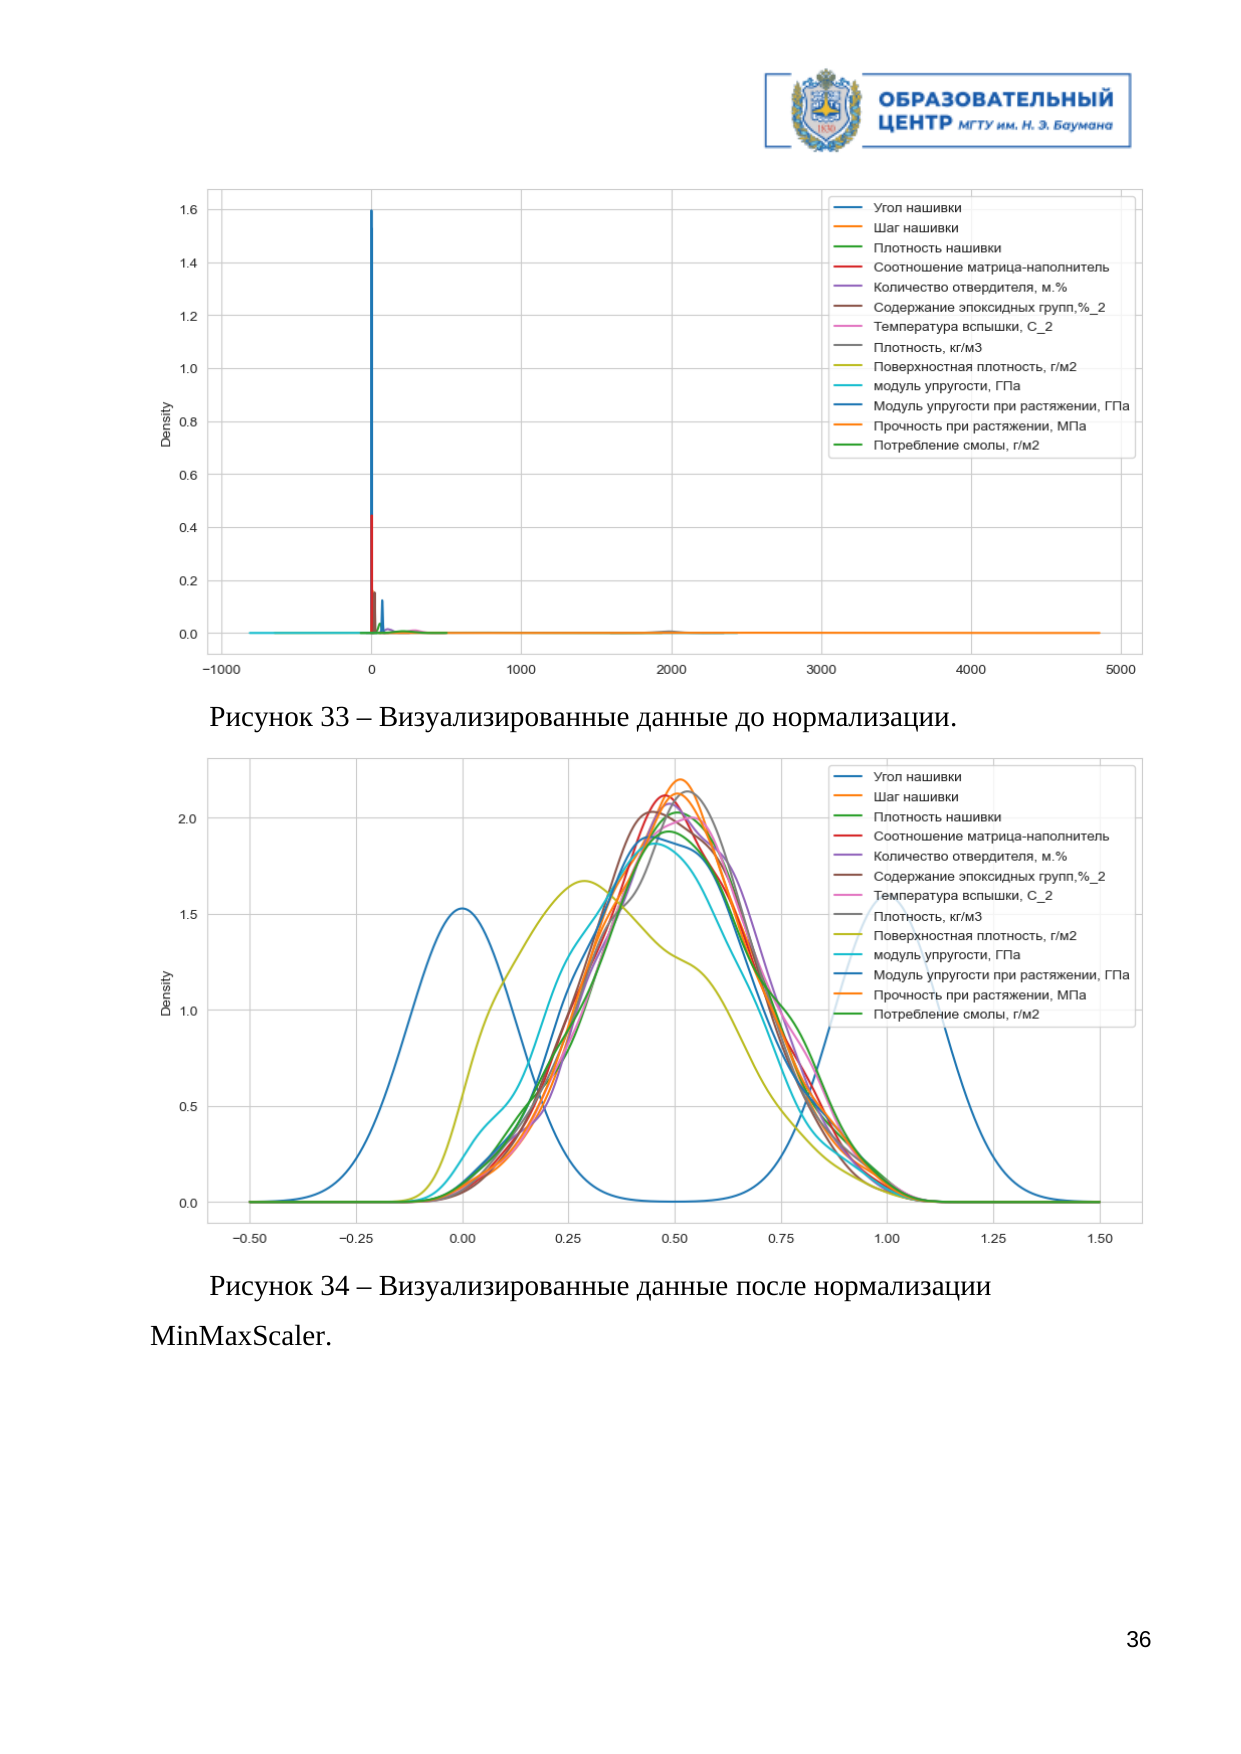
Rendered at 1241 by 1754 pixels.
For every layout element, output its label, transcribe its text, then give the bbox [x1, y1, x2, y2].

text Рисунок 33 – Визуализированные данные до нормализации. [150, 699, 1151, 733]
picture [150, 180, 1152, 686]
picture [734, 45, 1182, 168]
text Рисунок 34 – Визуализированные данные после нормализации MinMaxScaler. [150, 1268, 1151, 1352]
picture [150, 749, 1152, 1255]
